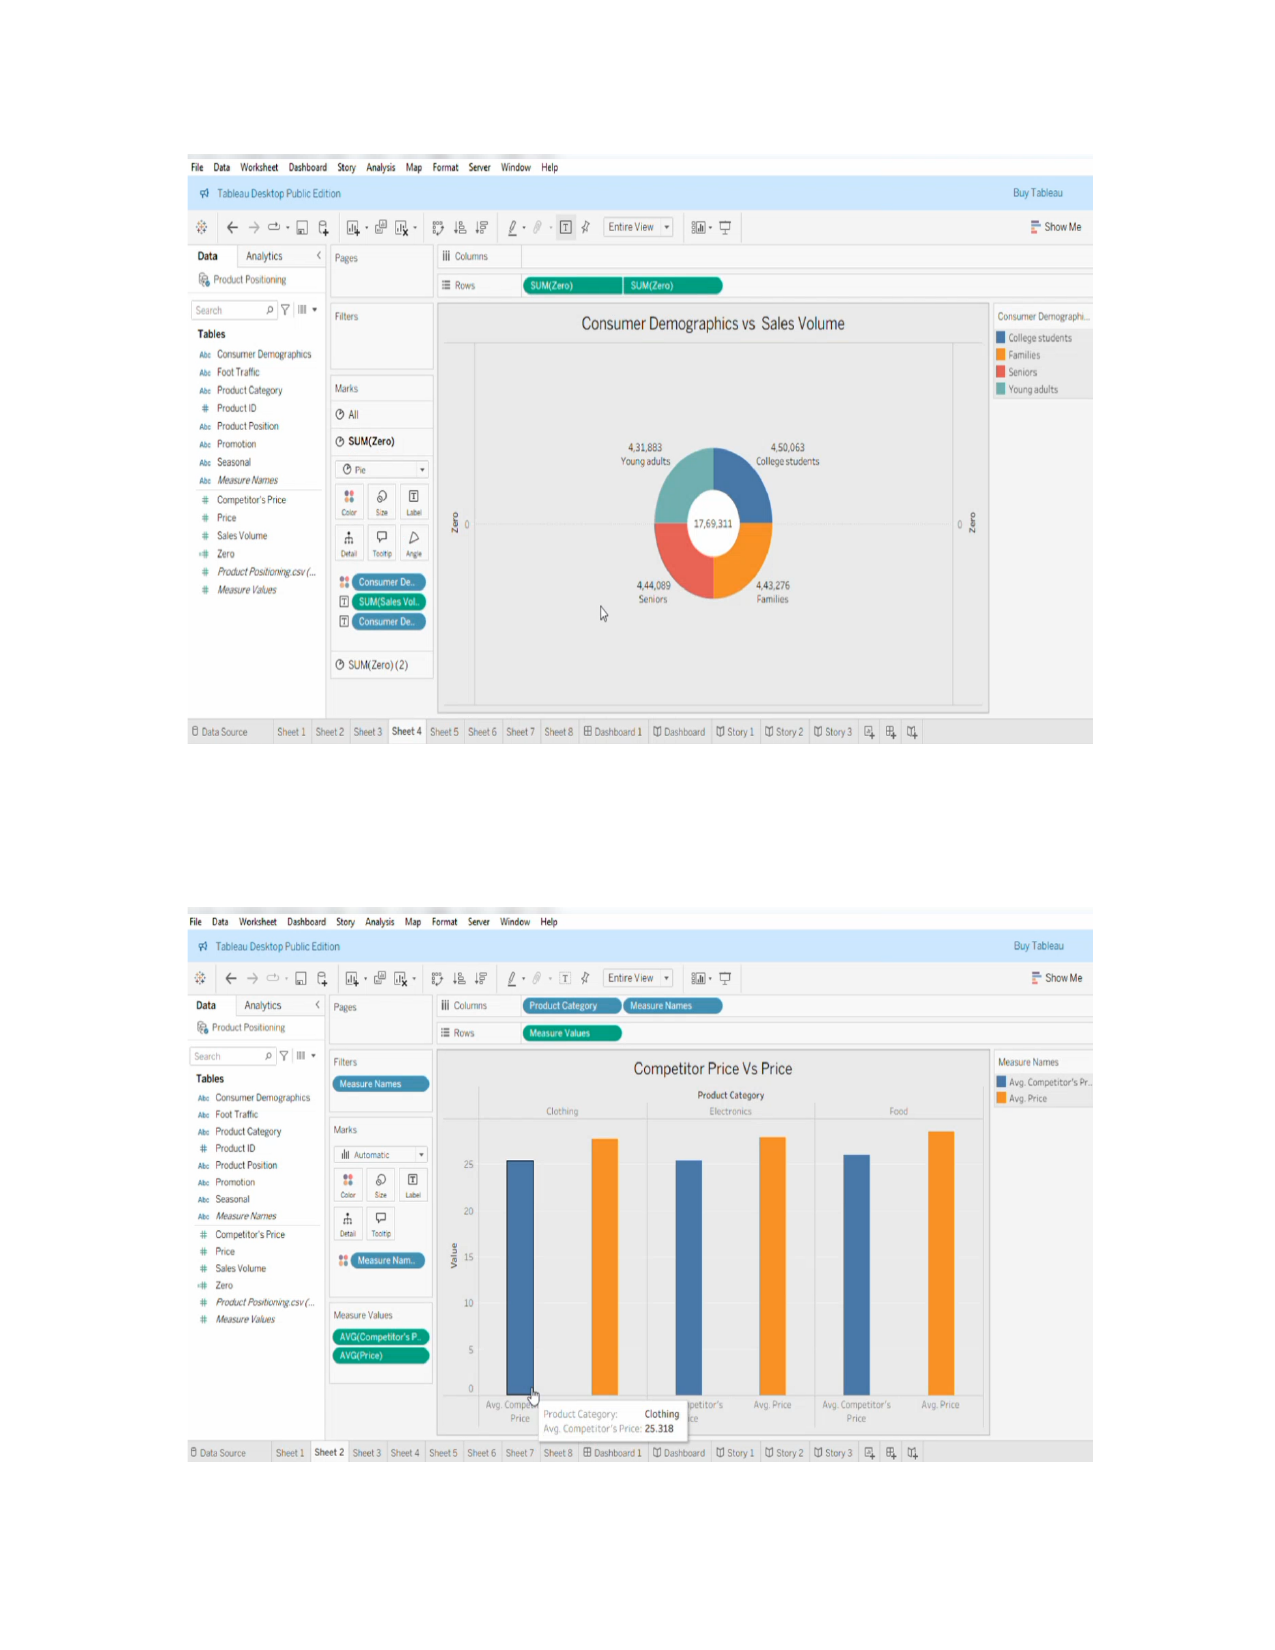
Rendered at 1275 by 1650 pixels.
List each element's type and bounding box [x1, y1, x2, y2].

picture [187, 907, 1093, 1462]
picture [187, 154, 1093, 744]
